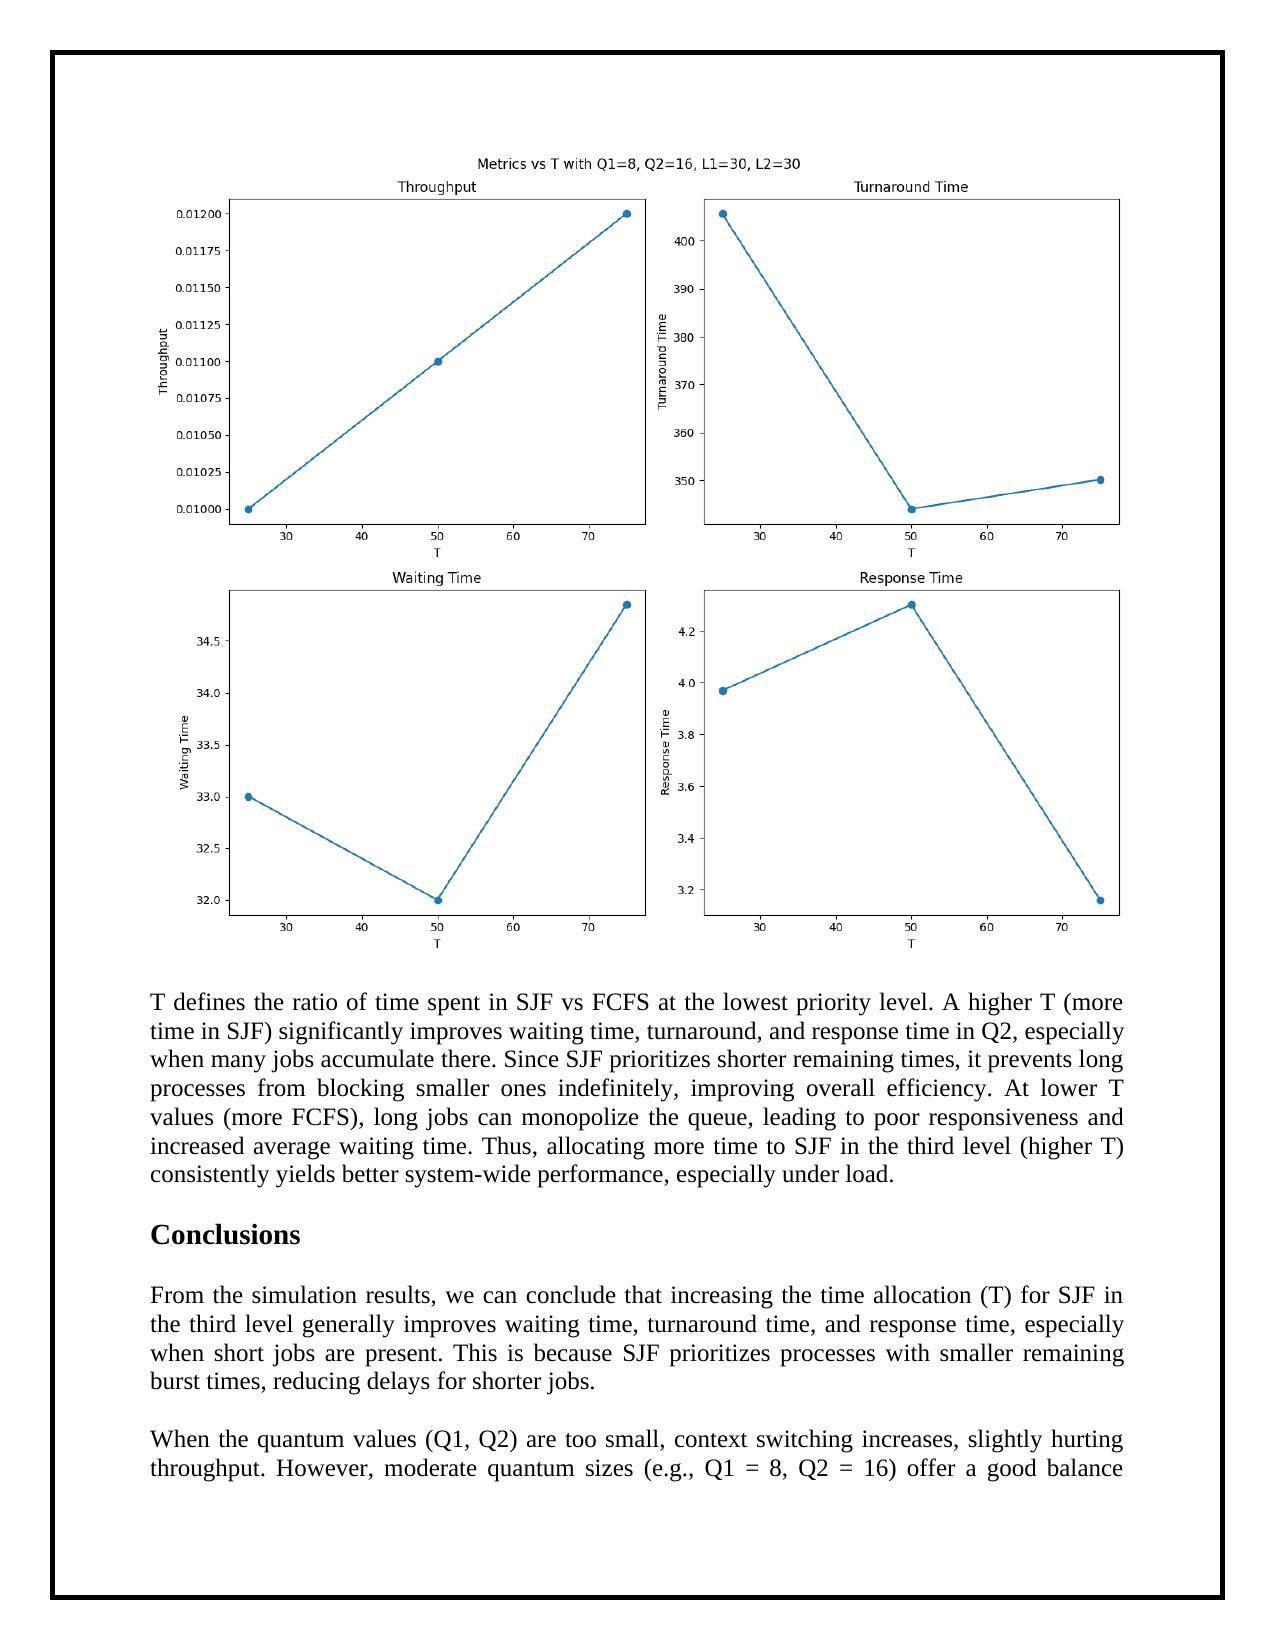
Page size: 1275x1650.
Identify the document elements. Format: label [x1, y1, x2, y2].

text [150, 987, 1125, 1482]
picture [150, 150, 1125, 958]
